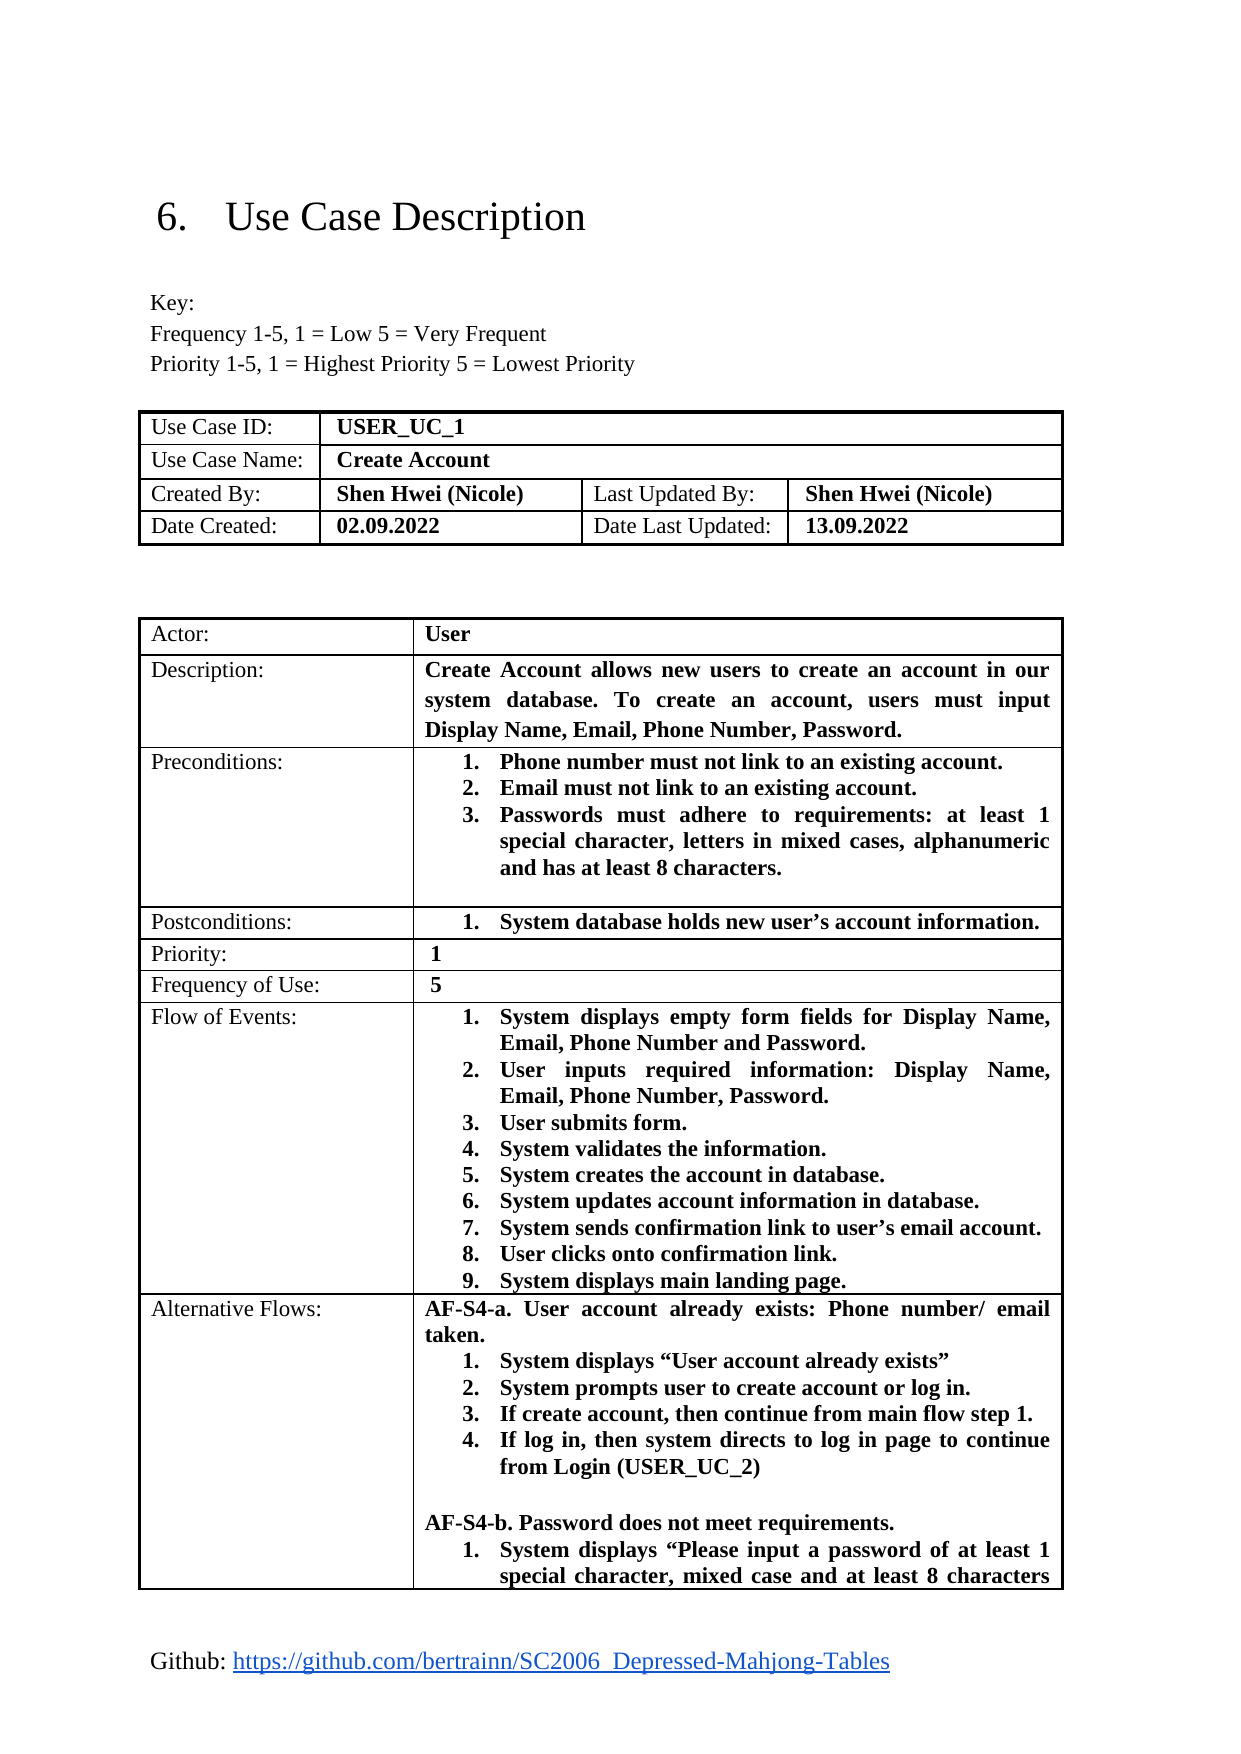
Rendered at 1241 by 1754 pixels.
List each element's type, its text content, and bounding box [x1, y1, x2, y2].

table_cell 02.09.2022 [321, 512, 581, 542]
table_cell 13.09.2022 [789, 512, 1061, 542]
table_cell Date Last Updated: [583, 512, 787, 542]
table_header User [414, 620, 1061, 654]
table_cell Use Case Name: [141, 445, 319, 478]
table_cell Description: [141, 656, 413, 747]
table_cell Alternative Flows: [141, 1295, 413, 1588]
table_cell 1 [414, 940, 1061, 970]
table_cell Frequency of Use: [141, 971, 413, 1002]
table_cell Created By: [141, 480, 319, 510]
table_cell Postconditions: [141, 908, 413, 938]
table_cell Preconditions: [141, 748, 413, 906]
table_header Use Case ID: [141, 414, 319, 444]
table_cell System database holds new user’s account information. [414, 908, 1061, 938]
table_cell System displays empty form fields for Display Name, Email, Phone Number and Password. User inputs required information: Display Name, Email, Phone Number, Password. User submits form. System validates the information. System creates the account in database. System updates account information in database. System sends confirmation link to user’s email account. User clicks onto confirmation link. System displays main landing page. [414, 1003, 1061, 1293]
table_cell Last Updated By: [583, 480, 787, 510]
table_cell Flow of Events: [141, 1003, 413, 1293]
subtitle Use Case Description [187, 192, 1090, 239]
table_header USER_UC_1 [321, 414, 1061, 444]
table_cell Create Account allows new users to create an account in our system database. To create an account, users must input Display Name, Email, Phone Number, Password. [414, 656, 1061, 747]
table_cell Shen Hwei (Nicole) [321, 480, 581, 510]
table_cell Create Account [321, 446, 1061, 478]
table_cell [414, 1295, 1061, 1588]
table_cell Phone number must not link to an existing account. Email must not link to an existing account. Passwords must adhere to requirements: at least 1 special character, letters in mixed cases, alphanumeric and has at least 8 characters. [414, 748, 1061, 906]
table_cell Date Created: [141, 512, 319, 542]
table_cell Shen Hwei (Nicole) [789, 480, 1061, 510]
text Priority 1-5, 1 = Highest Priority 5 = Lowest Priority [150, 350, 1090, 376]
text Frequency 1-5, 1 = Low 5 = Very Frequent [150, 320, 1090, 346]
text Key: [150, 289, 1090, 316]
table_cell Priority: [141, 940, 413, 970]
table_cell 5 [414, 971, 1061, 1002]
table_header Actor: [141, 620, 413, 654]
